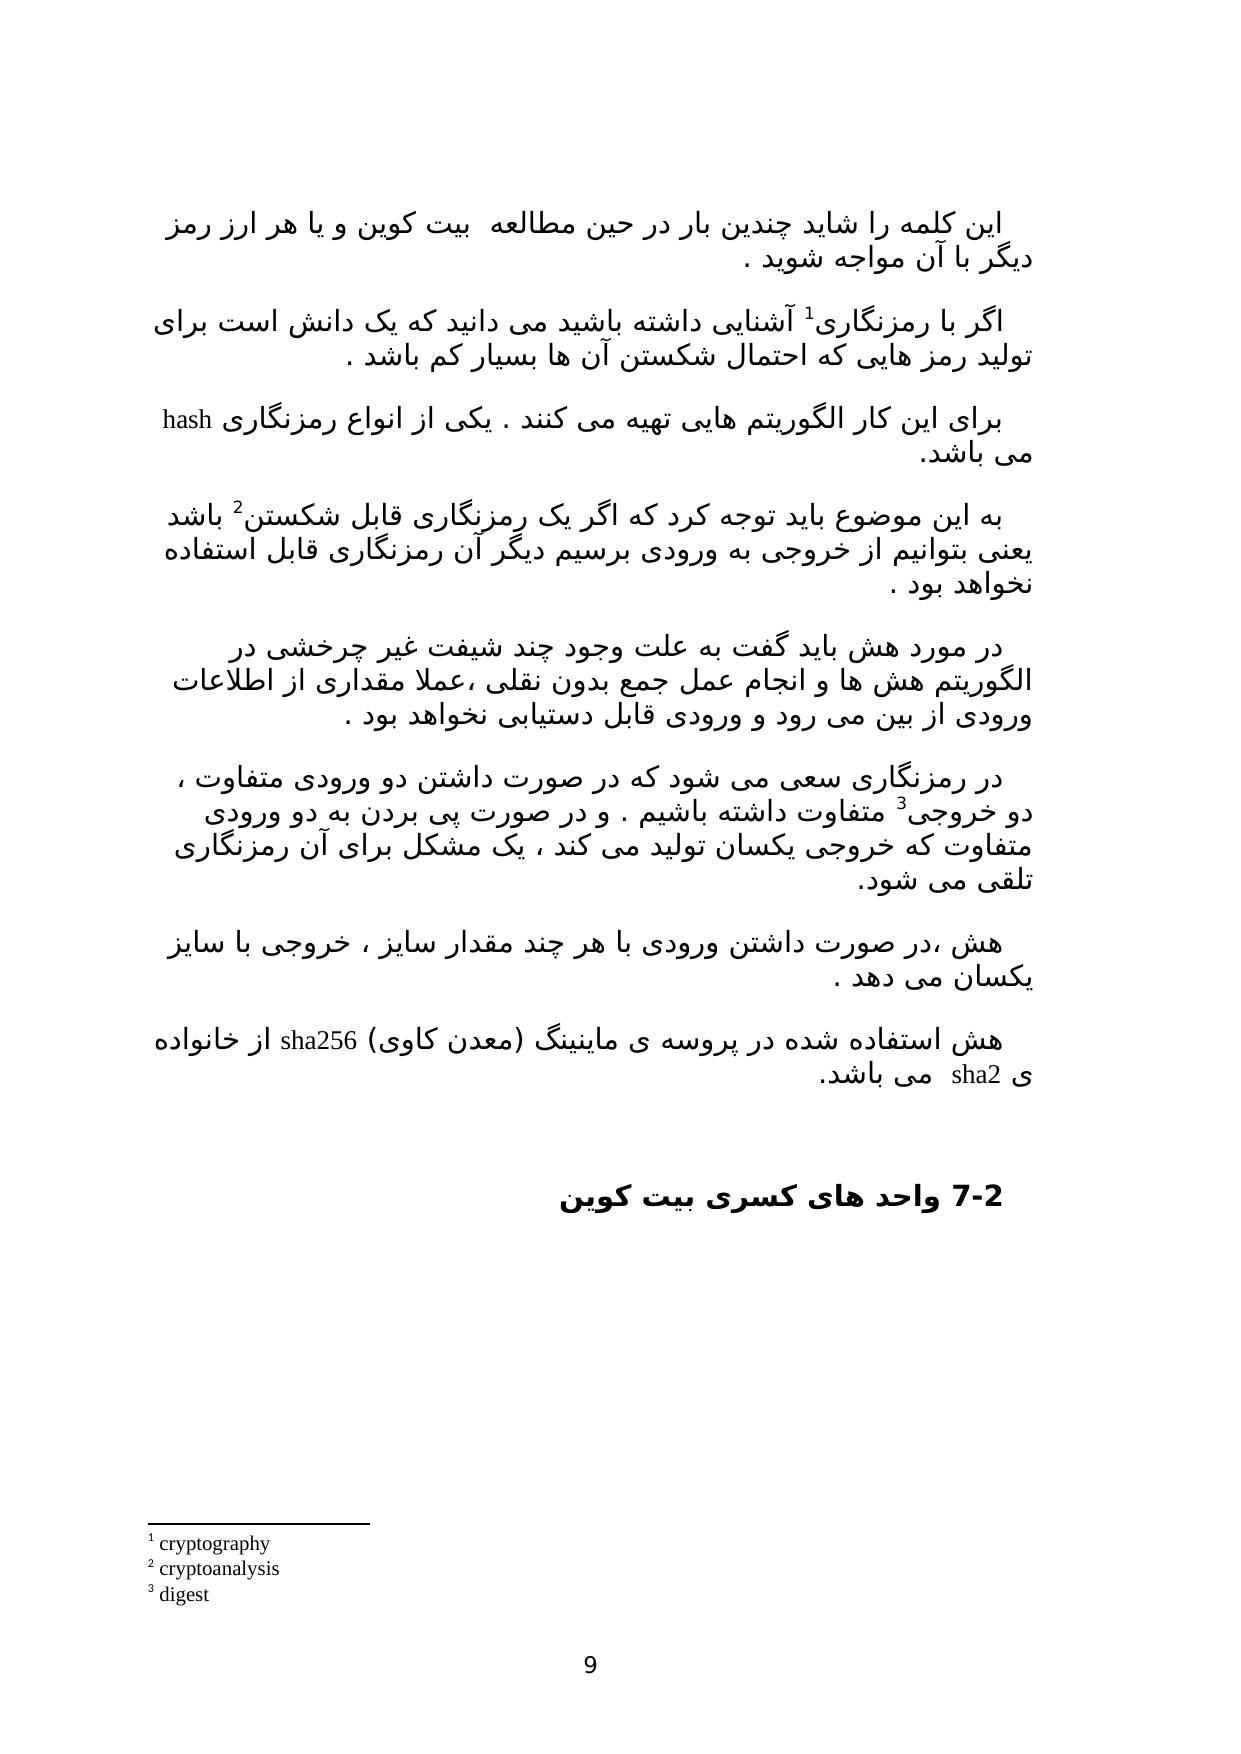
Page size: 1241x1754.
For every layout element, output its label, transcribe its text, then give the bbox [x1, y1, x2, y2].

text برای این کار الگوریتم هایی تهیه می کنند . یکی از انواع رمزنگاری hash می باشد. [148, 401, 1033, 469]
text در مورد هش باید گفت به علت وجود چند شیفت غیر چرخشی در الگوریتم هش ها و انجام عمل جمع بدون نقلی ،عملا مقداری از اطلاعات ورودی از بین می رود و ورودی قابل دستیابی نخواهد بود . [148, 629, 1033, 731]
text در رمزنگاری سعی می شود که در صورت داشتن دو ورودی متفاوت ، دو خروجی متفاوت داشته باشیم . و در صورت پی بردن به دو ورودی متفاوت که خروجی یکسان تولید می کند ، یک مشکل برای آن رمزنگاری تلقی می شود. [148, 760, 1033, 896]
text به این موضوع باید توجه کرد که اگر یک رمزنگاری قابل شکستن باشد یعنی بتوانیم از خروجی به ورودی برسیم دیگر آن رمزنگاری قابل استفاده نخواهد بود . [148, 498, 1033, 600]
text اگر با رمزنگاری آشنایی داشته باشید می دانید که یک دانش است برای تولید رمز هایی که احتمال شکستن آن ها بسیار کم باشد . [148, 304, 1033, 372]
text 7-2 واحد های کسری بیت کوین [148, 1179, 1033, 1213]
text هش ،در صورت داشتن ورودی با هر چند مقدار سایز ، خروجی با سایز یکسان می دهد . [148, 925, 1033, 993]
text این کلمه را شاید چندین بار در حین مطالعه بیت کوین و یا هر ارز رمز دیگر با آن مواجه شوید . [148, 207, 1033, 275]
text هش استفاده شده در پروسه ی ماینینگ (معدن کاوی) sha256 از خانواده ی sha2 می باشد. [148, 1022, 1033, 1090]
